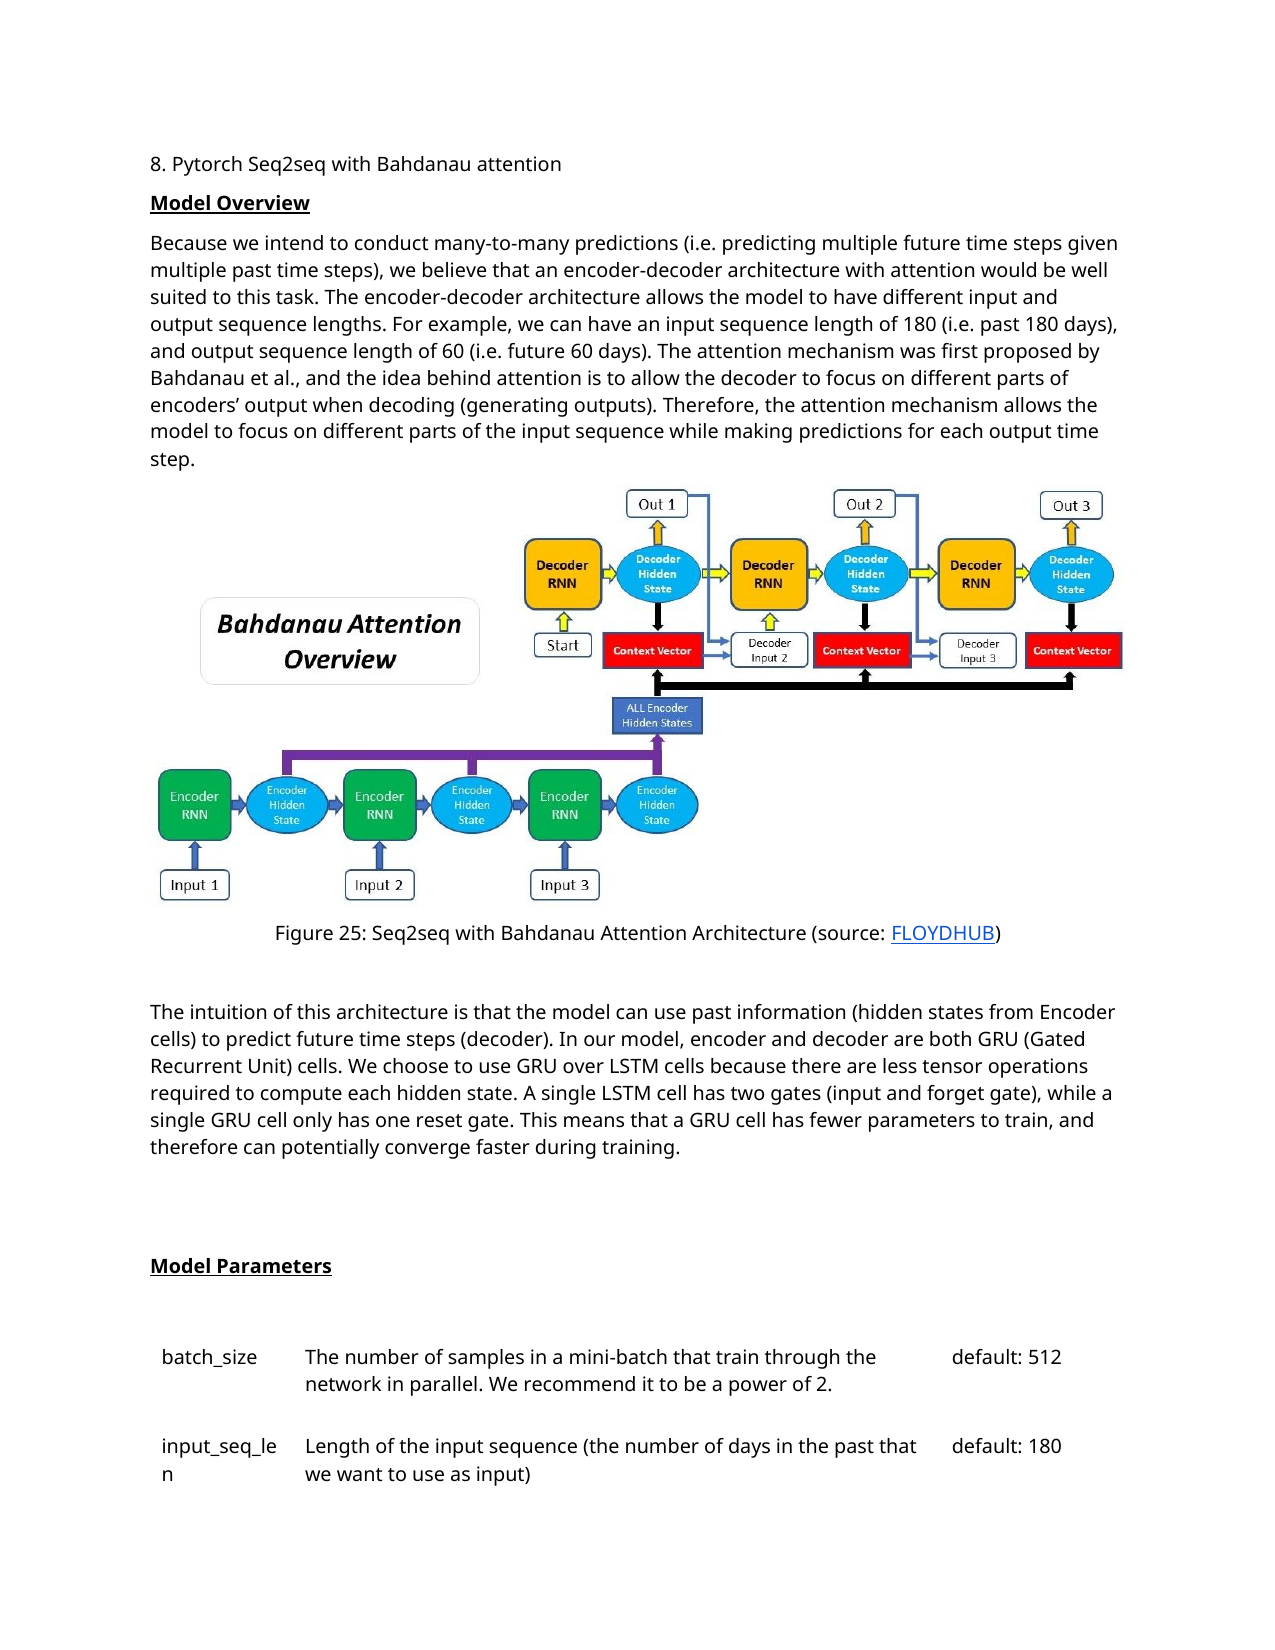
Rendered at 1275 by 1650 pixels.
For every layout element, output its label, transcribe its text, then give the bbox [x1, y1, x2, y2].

text Model Parameters [150, 1252, 1125, 1279]
text 8. Pytorch Seq2seq with Bahdanau attention [150, 150, 1125, 177]
table_cell default: 180 [942, 1423, 1125, 1497]
text Because we intend to conduct many-to-many predictions (i.e. predicting multiple future time steps given multiple past time steps), we believe that an encoder-decoder architecture with attention would be well suited to this task. The encoder-decoder architecture allows the model to have different input and output sequence lengths. For example, we can have an input sequence length of 180 (i.e. past 180 days), and output sequence length of 60 (i.e. future 60 days). The attention mechanism was first proposed by Bahdanau et al., and the idea behind attention is to allow the decoder to focus on different parts of encoders’ output when decoding (generating outputs). Therefore, the attention mechanism allows the model to focus on different parts of the input sequence while making predictions for each output time step. [150, 229, 1125, 472]
table_cell Length of the input sequence (the number of days in the past that we want to use as input) [295, 1423, 940, 1497]
text The intuition of this architecture is that the model can use past information (hidden states from Encoder cells) to predict future time steps (decoder). In our model, encoder and decoder are both GRU (Gated Recurrent Unit) cells. We choose to use GRU over LSTM cells because there are less tensor operations required to compute each hidden state. A single LSTM cell has two gates (input and forget gate), while a single GRU cell only has one reset gate. This means that a GRU cell has fewer parameters to train, and therefore can potentially converge faster during training. [150, 999, 1125, 1161]
table_cell input_seq_len [152, 1423, 293, 1497]
text Model Overview [150, 189, 1125, 216]
text Figure 25: Seq2seq with Bahdanau Attention Architecture (source: FLOYDHUB) [150, 920, 1125, 947]
table_header batch_size [152, 1333, 293, 1420]
table_header default: 512 [942, 1333, 1125, 1420]
picture [150, 484, 1125, 908]
table_header The number of samples in a mini-batch that train through the network in parallel. We recommend it to be a power of 2. [295, 1333, 940, 1420]
